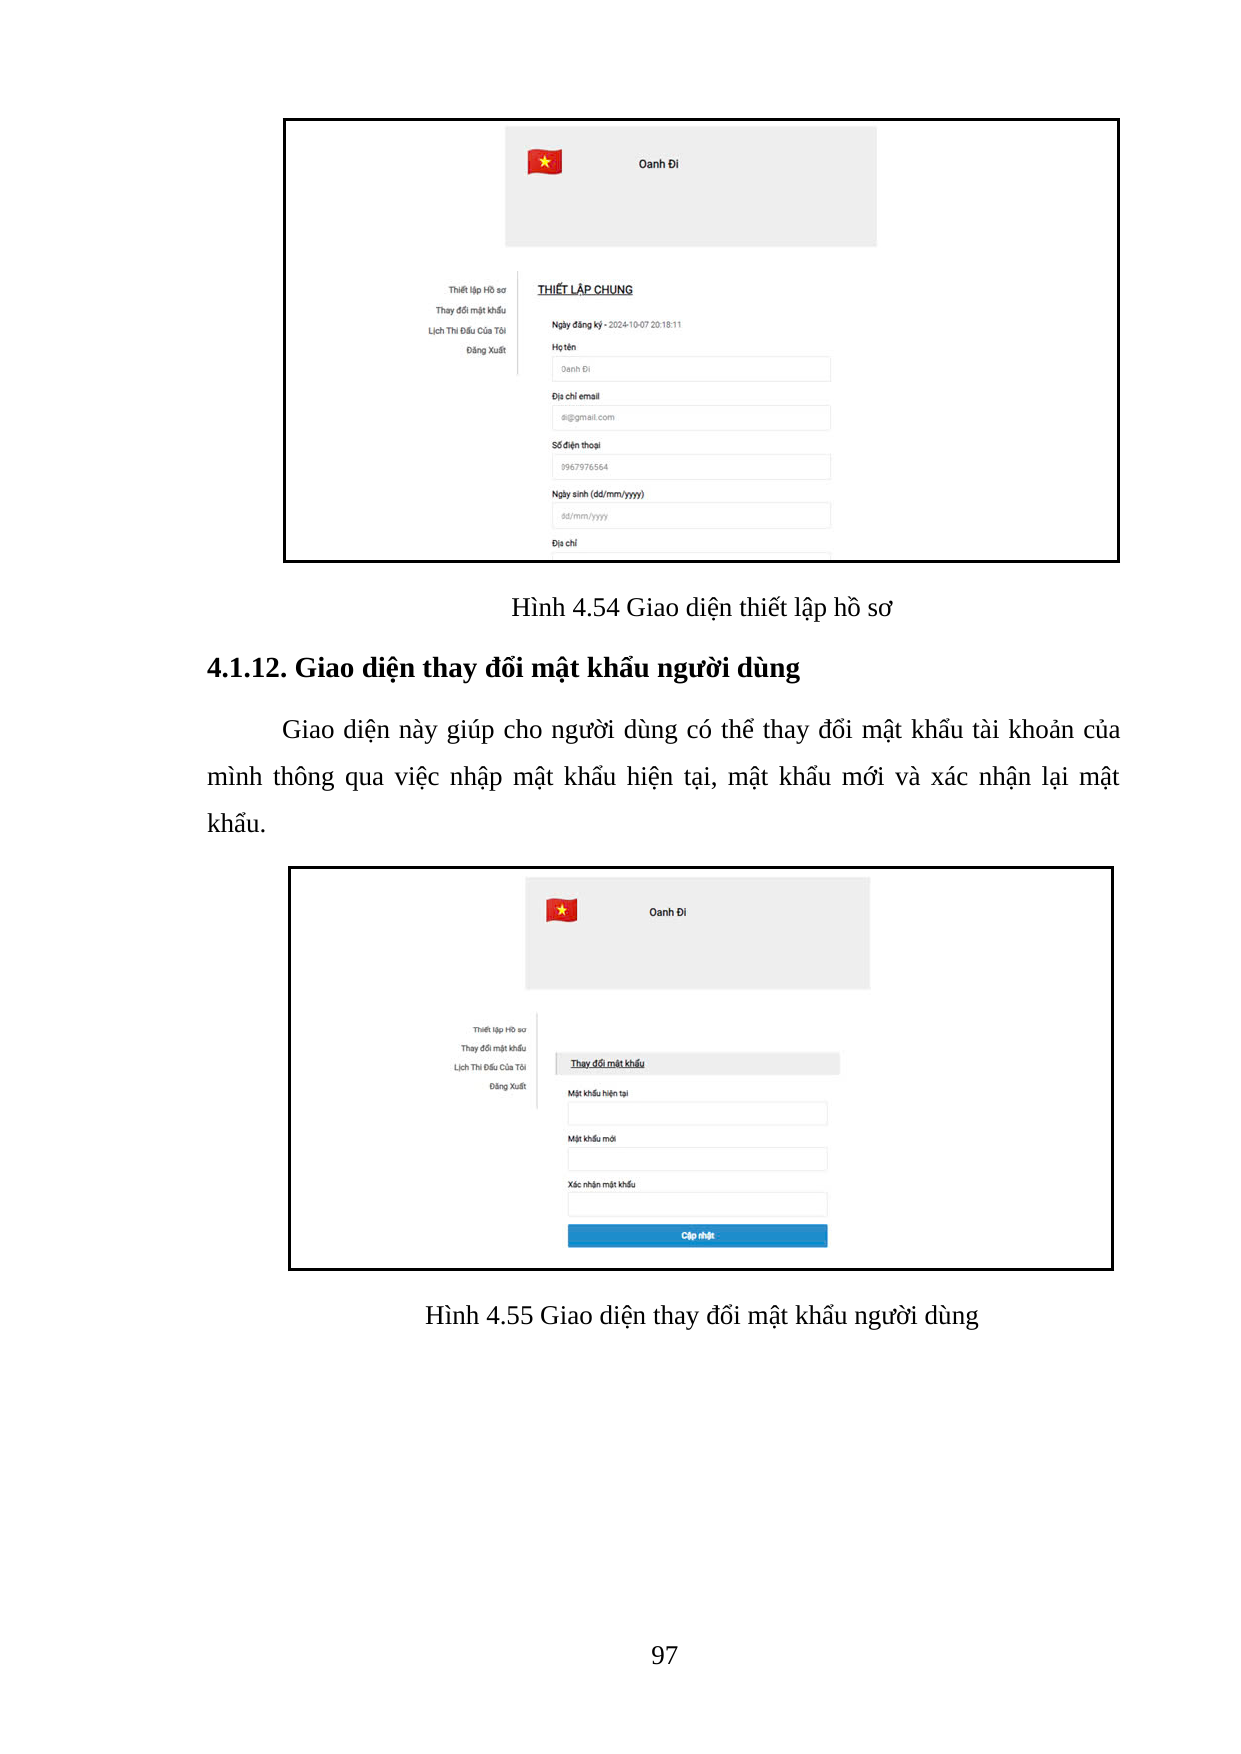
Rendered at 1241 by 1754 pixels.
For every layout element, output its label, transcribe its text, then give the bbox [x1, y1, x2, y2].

picture [291, 869, 1111, 1268]
subtitle Giao diện thay đổi mật khẩu người dùng [207, 651, 1122, 684]
text Giao diện này giúp cho người dùng có thể thay đổi mật khẩu tài khoản của mình thông qua việc nhập mật khẩu hiện tại, mật khẩu mới và xác nhận lại mật khẩu. [207, 713, 1122, 838]
picture [286, 121, 1117, 560]
